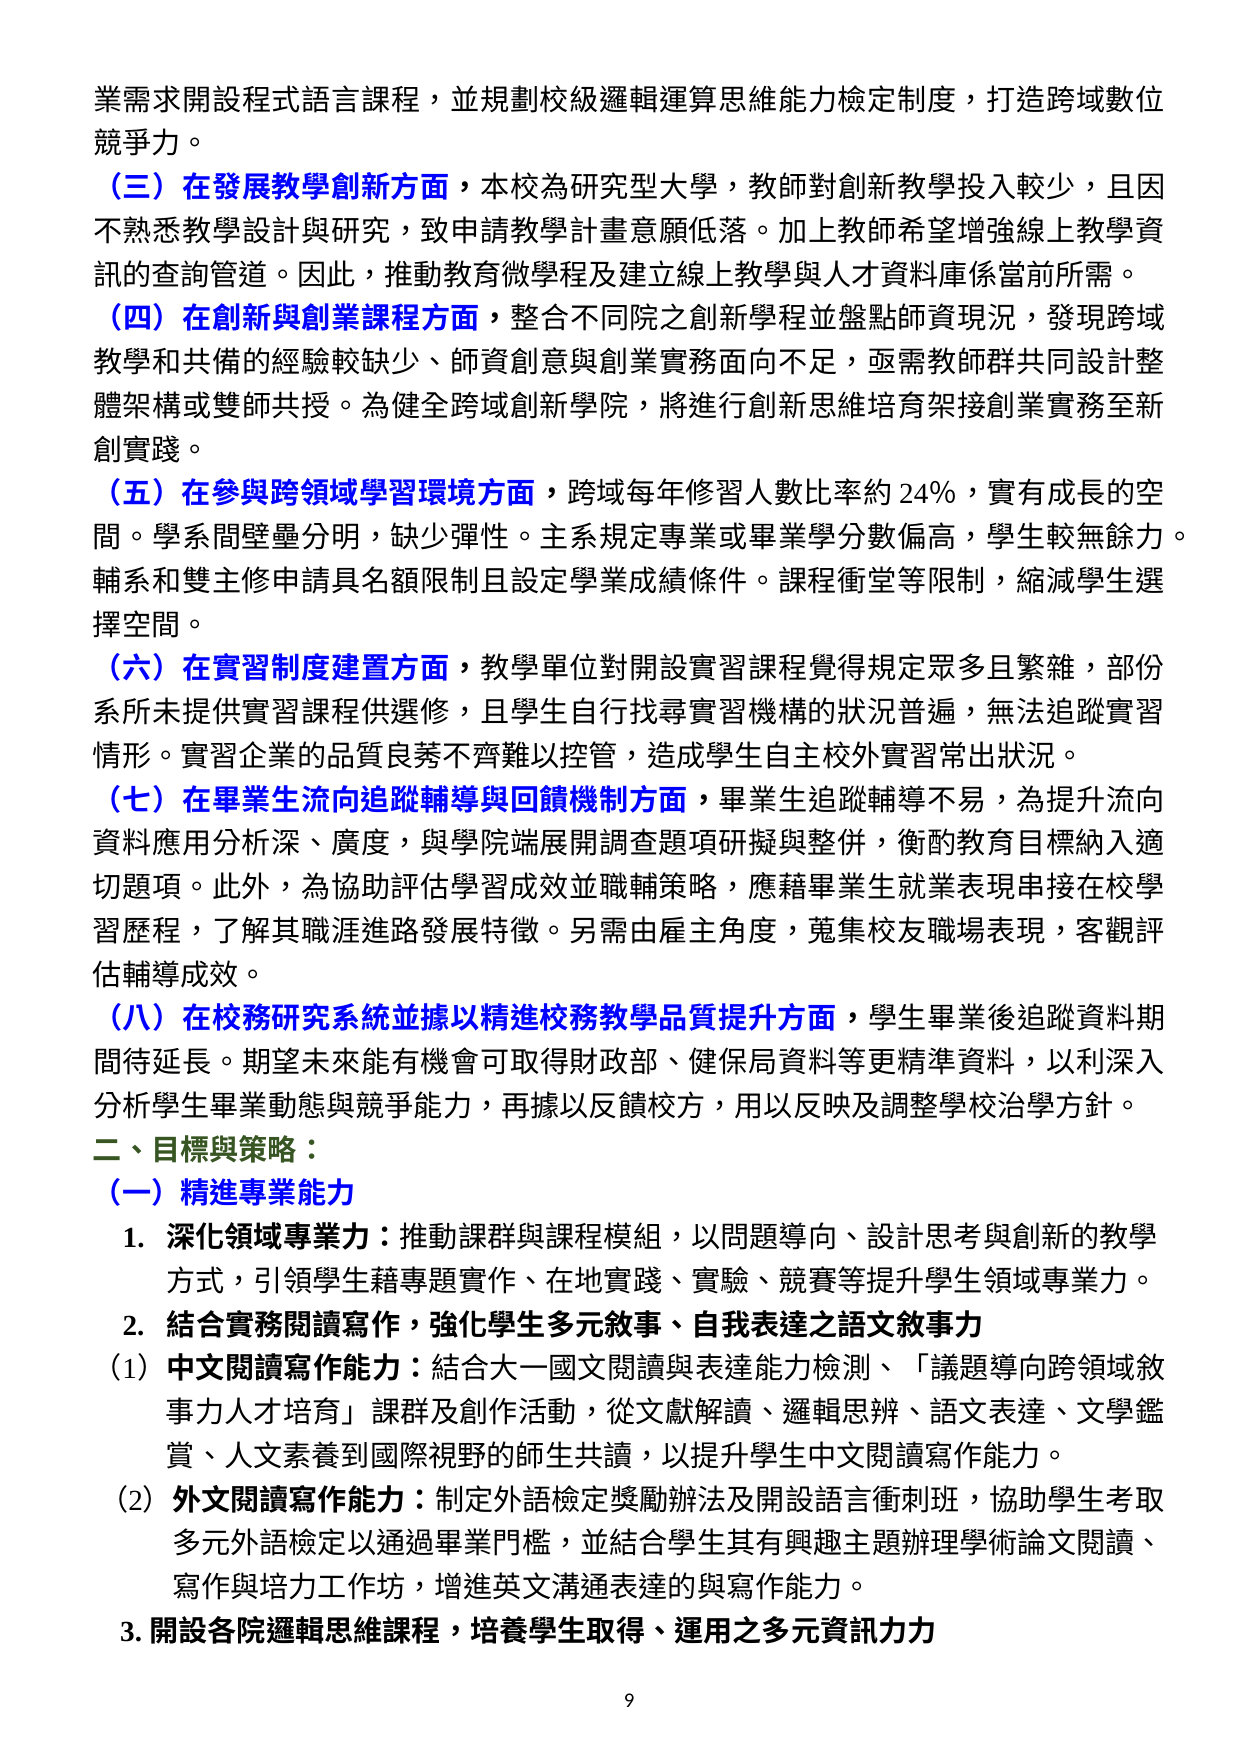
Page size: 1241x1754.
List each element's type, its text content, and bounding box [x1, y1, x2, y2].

text （1）中文閱讀寫作能力：結合大一國文閱讀與表達能力檢測、「議題導向跨領域敘事力人才培育」課群及創作活動，從文獻解讀、邏輯思辨、語文表達、文學鑑賞、人文素養到國際視野的師生共讀，以提升學生中文閱讀寫作能力。 [93, 1344, 1165, 1475]
text 二、目標與策略： [93, 1125, 1165, 1169]
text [93, 75, 1165, 162]
text （2）外文閱讀寫作能力：制定外語檢定獎勵辦法及開設語言衝刺班，協助學生考取多元外語檢定以通過畢業門檻，並結合學生其有興趣主題辦理學術論文閱讀、寫作與培力工作坊，增進英文溝通表達的與寫作能力。 [99, 1475, 1165, 1606]
text （八）在校務研究系統並據以精進校務教學品質提升方面，學生畢業後追蹤資料期間待延長。期望未來能有機會可取得財政部、健保局資料等更精準資料，以利深入分析學生畢業動態與競爭能力，再據以反饋校方，用以反映及調整學校治學方針。 [93, 994, 1165, 1125]
text （三）在發展教學創新方面，本校為研究型大學，教師對創新教學投入較少，且因不熟悉教學設計與研究，致申請教學計畫意願低落。加上教師希望增強線上教學資訊的查詢管道。因此，推動教育微學程及建立線上教學與人才資料庫係當前所需。 [93, 162, 1165, 294]
text （五）在參與跨領域學習環境方面，跨域每年修習人數比率約24％，實有成長的空間。學系間壁壘分明，缺少彈性。主系規定專業或畢業學分數偏高，學生較無餘力。輔系和雙主修申請具名額限制且設定學業成績條件。課程衝堂等限制，縮減學生選擇空間。 [93, 469, 1165, 644]
text 3. 開設各院邏輯思維課程，培養學生取得、運用之多元資訊力力 [120, 1606, 1165, 1650]
text 2. 結合實務閱讀寫作，強化學生多元敘事、自我表達之語文敘事力 [93, 1300, 1165, 1344]
text 1. 深化領域專業力：推動課群與課程模組，以問題導向、設計思考與創新的教學方式，引領學生藉專題實作、在地實踐、實驗、競賽等提升學生領域專業力。 [122, 1212, 1165, 1300]
text （六）在實習制度建置方面，教學單位對開設實習課程覺得規定眾多且繁雜，部份系所未提供實習課程供選修，且學生自行找尋實習機構的狀況普遍，無法追蹤實習情形。實習企業的品質良莠不齊難以控管，造成學生自主校外實習常出狀況。 [93, 644, 1165, 775]
text （一）精進專業能力 [93, 1169, 1165, 1212]
text （四）在創新與創業課程方面，整合不同院之創新學程並盤點師資現況，發現跨域教學和共備的經驗較缺少、師資創意與創業實務面向不足，亟需教師群共同設計整體架構或雙師共授。為健全跨域創新學院，將進行創新思維培育架接創業實務至新創實踐。 [93, 294, 1165, 469]
text （七）在畢業生流向追蹤輔導與回饋機制方面，畢業生追蹤輔導不易，為提升流向資料應用分析深、廣度，與學院端展開調查題項研擬與整併，衡酌教育目標納入適切題項。此外，為協助評估學習成效並職輔策略，應藉畢業生就業表現串接在校學習歷程，了解其職涯進路發展特徵。另需由雇主角度，蒐集校友職場表現，客觀評估輔導成效。 [93, 775, 1165, 994]
